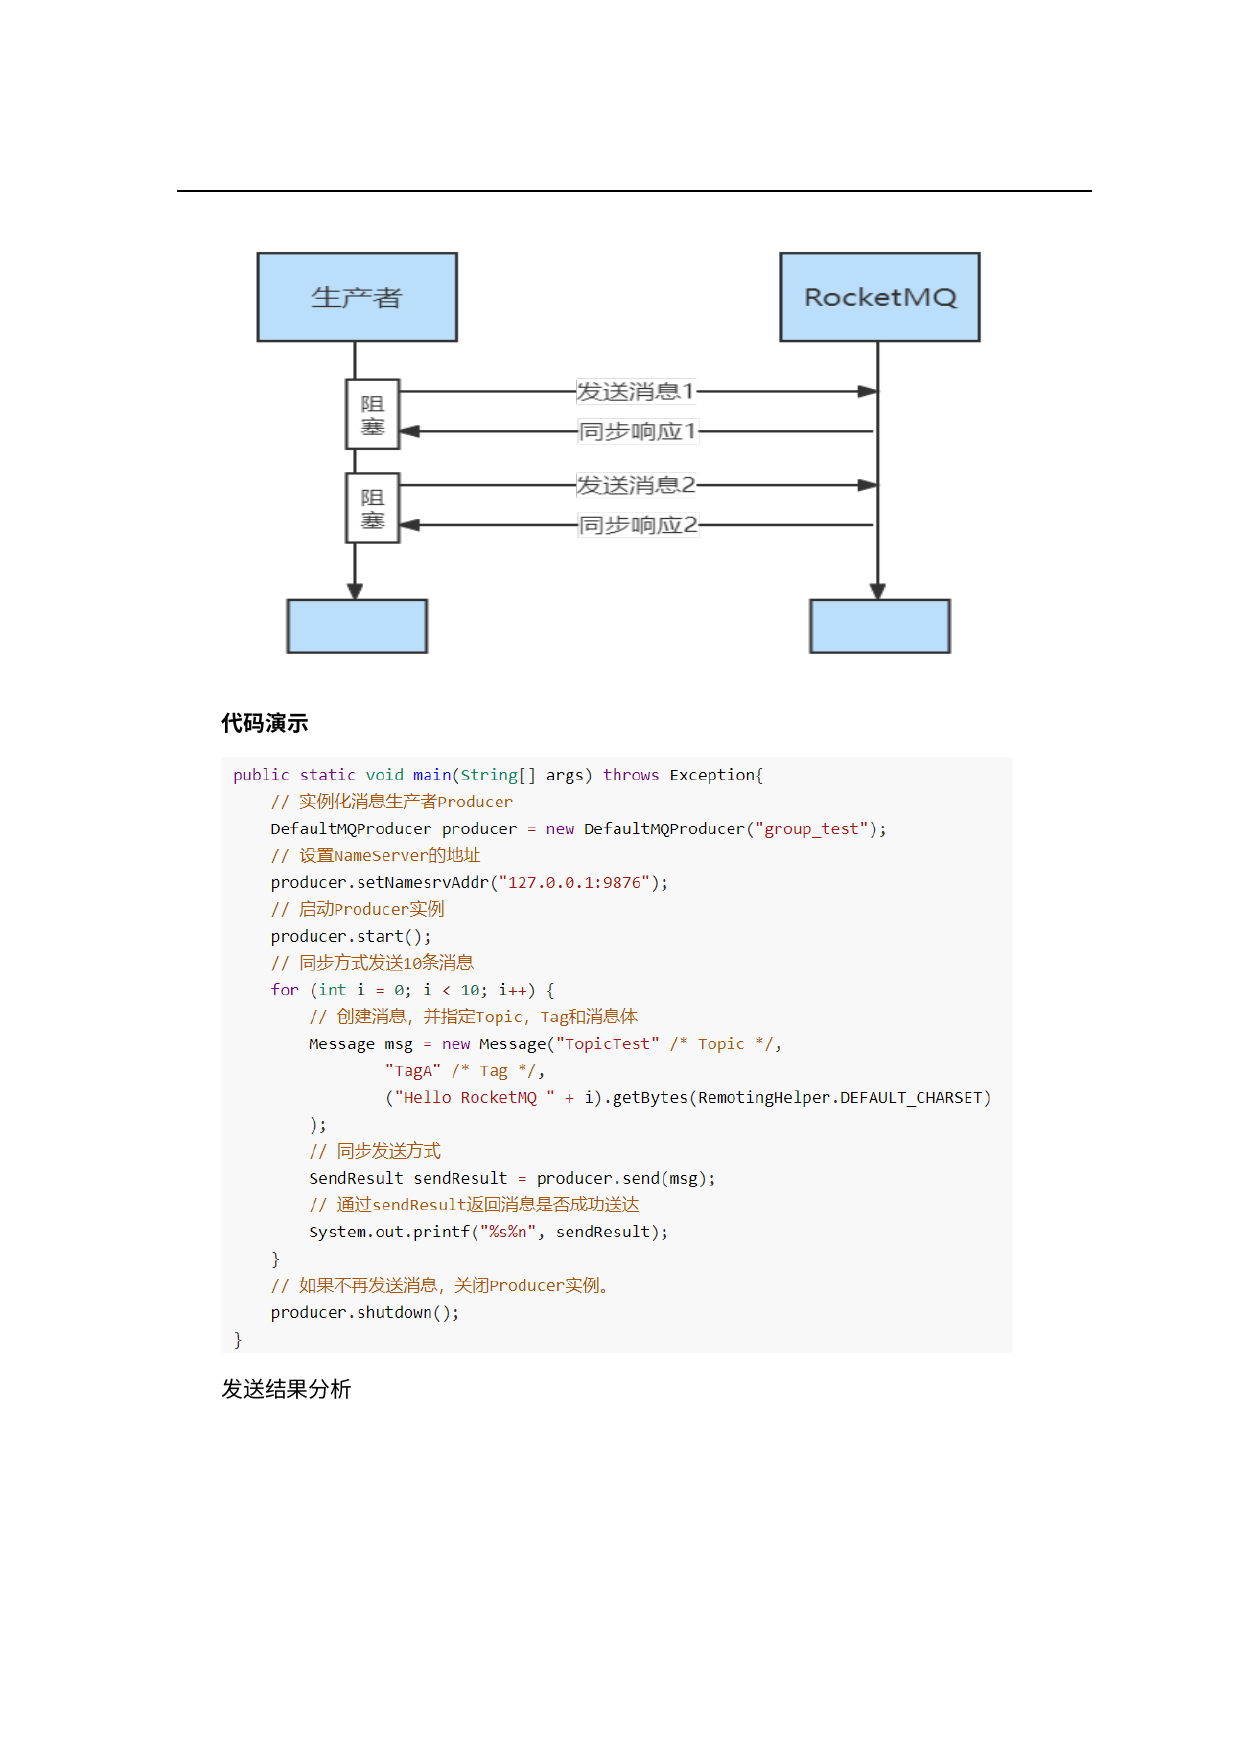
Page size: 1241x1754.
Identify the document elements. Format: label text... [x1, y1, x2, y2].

text 发送结果分析 [177, 1372, 1092, 1404]
picture [221, 757, 1013, 1353]
picture [221, 224, 1018, 682]
text 代码演示 [177, 705, 1092, 738]
